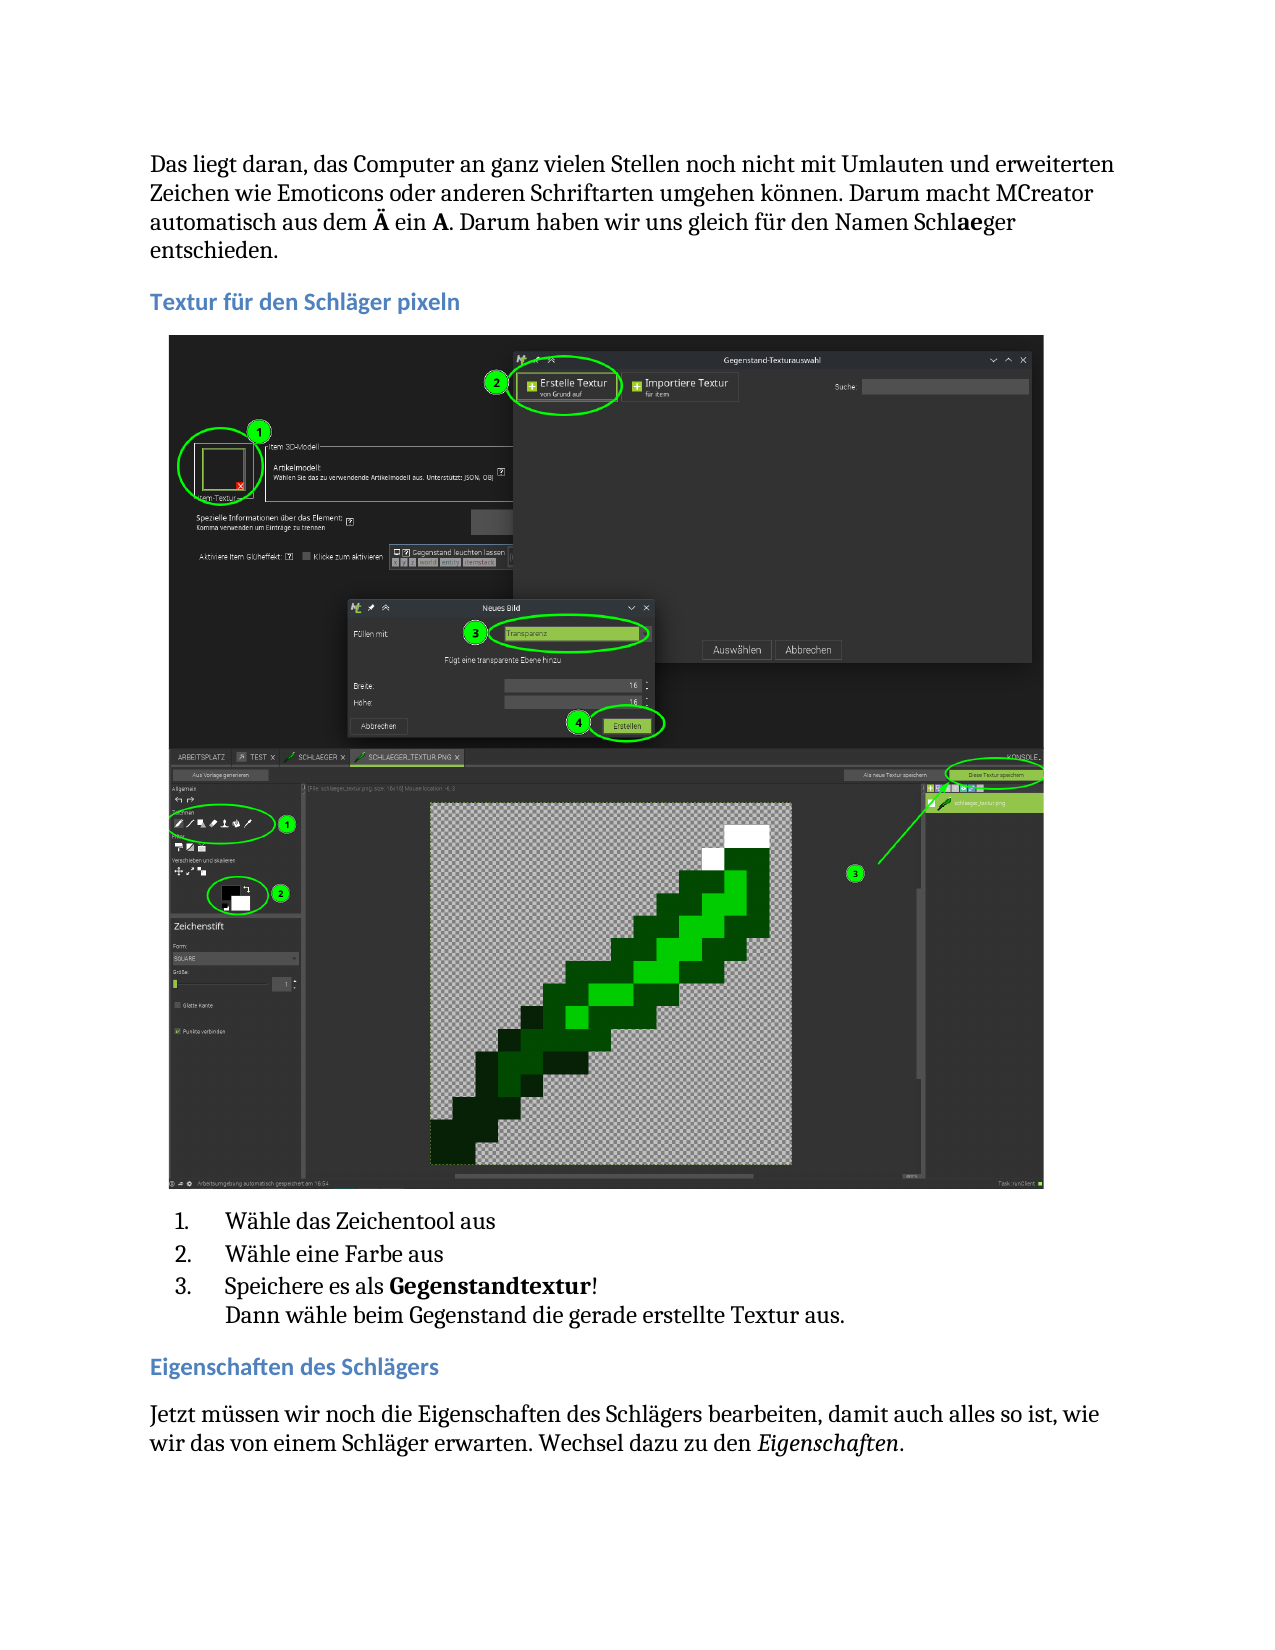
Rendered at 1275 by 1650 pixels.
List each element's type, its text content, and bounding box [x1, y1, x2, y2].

list Wähle eine Farbe aus [175, 1240, 1125, 1268]
text Das liegt daran, das Computer an ganz vielen Stellen noch nicht mit Umlauten und erweiterten Zeichen wie Emoticons oder anderen Schriftarten umgehen können. Darum macht MCreator automatisch aus dem Ä ein A. Darum haben wir uns gleich für den Namen Schlaeger entschieden. [150, 150, 1125, 265]
text Jetzt müssen wir noch die Eigenschaften des Schlägers bearbeiten, damit auch alles so ist, wie wir das von einem Schläger erwarten. Wechsel dazu zu den Eigenschaften. [150, 1400, 1125, 1457]
subtitle Textur für den Schläger pixeln [150, 286, 1125, 316]
subtitle Eigenschaften des Schlägers [150, 1351, 1125, 1381]
list Speichere es als Gegenstandtextur! Dann wähle beim Gegenstand die gerade erstellte Textur aus. [175, 1272, 1125, 1330]
list Wähle das Zeichentool aus [175, 1207, 1125, 1236]
picture [168, 335, 1044, 1189]
